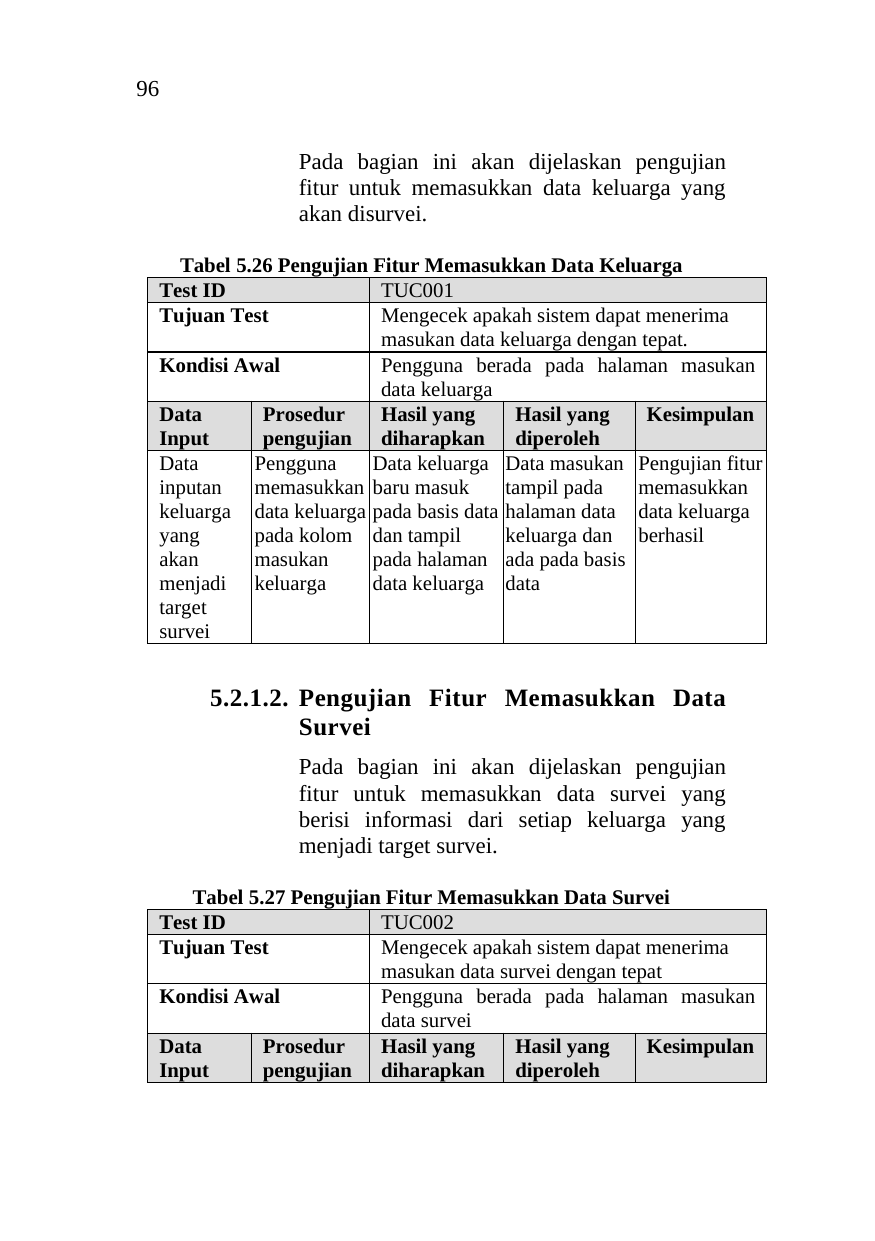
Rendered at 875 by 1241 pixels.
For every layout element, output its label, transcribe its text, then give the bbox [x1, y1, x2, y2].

table_cell Prosedur pengujian [252, 402, 369, 450]
table_cell Hasil yang diperoleh [504, 1034, 635, 1082]
table_cell Data keluarga baru masuk pada basis data dan tampil pada halaman data keluarga [370, 451, 503, 643]
table_cell Kondisi Awal [148, 353, 369, 401]
subtitle Pengujian Fitur Memasukkan Data Survei [210, 683, 726, 741]
table_cell Hasil yang diharapkan [370, 402, 503, 450]
table_cell Pengguna berada pada halaman masukan data survei [370, 984, 766, 1032]
table_cell Data masukan tampil pada halaman data keluarga dan ada pada basis data [504, 451, 635, 643]
table_cell Data Input [148, 1034, 251, 1082]
table_cell Hasil yang diharapkan [370, 1034, 503, 1082]
table_cell Hasil yang diperoleh [504, 402, 635, 450]
text Pada bagian ini akan dijelaskan pengujian fitur untuk memasukkan data keluarga yang akan disurvei. [299, 148, 726, 227]
table_cell Data Input [148, 402, 251, 450]
table_cell Tujuan Test [148, 303, 369, 351]
table_header Test ID [148, 910, 369, 934]
table_header Test ID [148, 278, 369, 302]
table_header TUC001 [370, 278, 766, 302]
text Pada bagian ini akan dijelaskan pengujian fitur untuk memasukkan data survei yang berisi informasi dari setiap keluarga yang menjadi target survei. [299, 753, 726, 859]
table_cell Kesimpulan [636, 1034, 766, 1082]
table_cell Mengecek apakah sistem dapat menerima masukan data survei dengan tepat [370, 935, 766, 983]
table_cell Pengguna berada pada halaman masukan data keluarga [370, 353, 766, 401]
table_cell Kondisi Awal [148, 984, 369, 1032]
text Tabel . Pengujian Fitur Memasukkan Data Survei [136, 885, 726, 909]
table_cell Mengecek apakah sistem dapat menerima masukan data keluarga dengan tepat. [370, 303, 766, 351]
text Tabel . Pengujian Fitur Memasukkan Data Keluarga [136, 253, 726, 277]
table_header TUC002 [370, 910, 766, 934]
table_cell Kesimpulan [636, 402, 766, 450]
table_cell Prosedur pengujian [252, 1034, 369, 1082]
table_cell Pengguna memasukkan data keluarga pada kolom masukan keluarga [252, 451, 369, 643]
table_cell Pengujian fitur memasukkan data keluarga berhasil [636, 451, 766, 643]
table_cell Tujuan Test [148, 935, 369, 983]
table_cell Data inputan keluarga yang akan menjadi target survei [148, 451, 251, 643]
